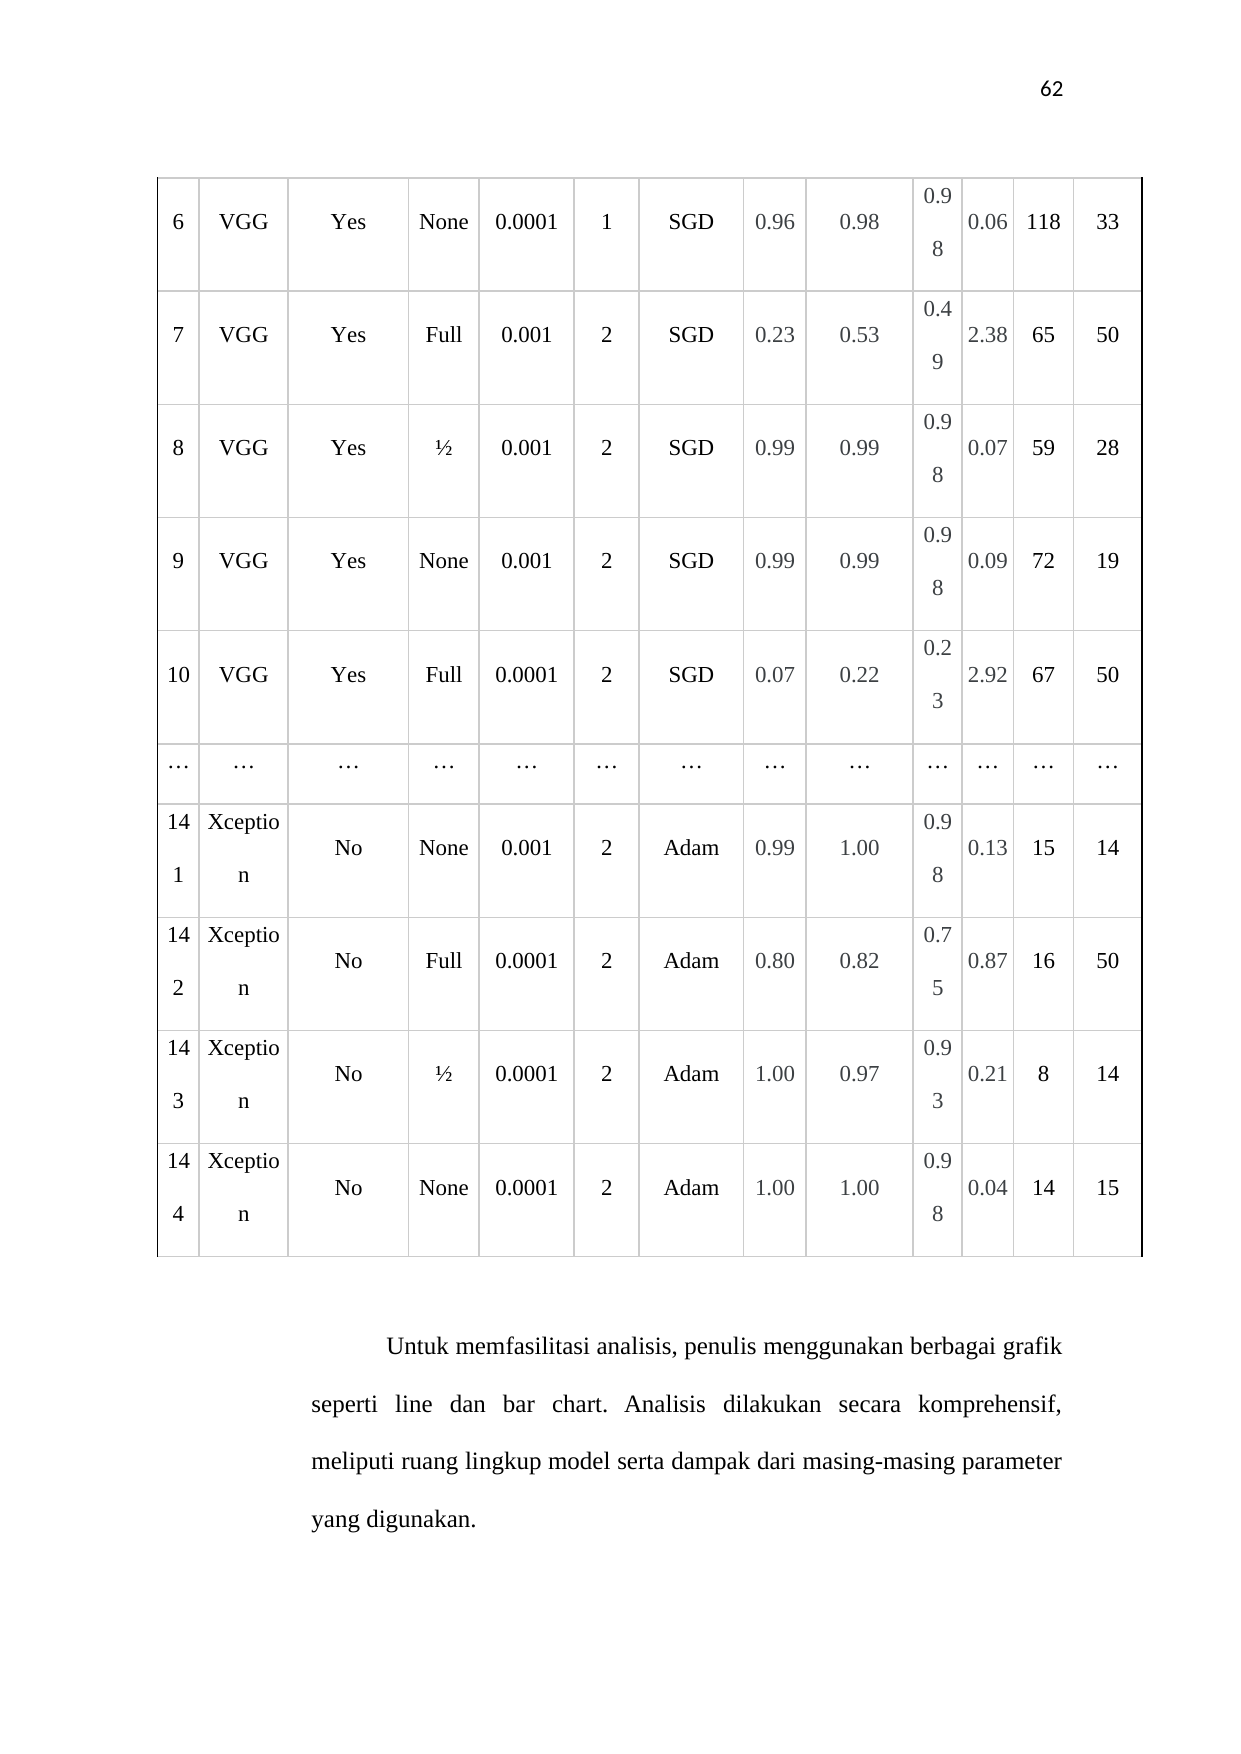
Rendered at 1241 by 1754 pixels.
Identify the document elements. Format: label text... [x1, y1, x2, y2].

table_cell … [158, 745, 198, 803]
table_cell 67 [1014, 631, 1073, 743]
table_cell 0.82 [807, 918, 912, 1029]
table_cell No [289, 805, 408, 916]
table_cell 50 [1074, 292, 1141, 403]
table_cell None [409, 805, 478, 916]
table_cell 144 [158, 1144, 198, 1256]
table_cell 2 [575, 292, 638, 403]
table_cell … [963, 745, 1013, 803]
table_cell Adam [640, 805, 743, 916]
table_cell 0.0001 [480, 631, 573, 743]
table_cell 0.09 [963, 518, 1013, 630]
table_cell SGD [640, 518, 743, 630]
table_cell 0.23 [914, 631, 961, 743]
table_cell 1.00 [807, 805, 912, 916]
table_cell 2.92 [963, 631, 1013, 743]
table_cell 6 [158, 179, 198, 290]
table_cell 0.07 [963, 405, 1013, 517]
table_cell SGD [640, 631, 743, 743]
table_cell 0.99 [807, 405, 912, 517]
table_cell 0.06 [963, 179, 1013, 290]
table_cell … [744, 745, 805, 803]
table_cell ½ [409, 405, 478, 517]
table_cell Xception [200, 1031, 287, 1143]
table_cell … [1014, 745, 1073, 803]
table_cell 0.98 [914, 405, 961, 517]
table_cell … [480, 745, 573, 803]
table_cell 1.00 [807, 1144, 912, 1256]
table_cell None [409, 1144, 478, 1256]
table_cell Full [409, 918, 478, 1029]
table_cell Yes [289, 292, 408, 403]
table_cell 2 [575, 518, 638, 630]
table_cell 0.0001 [480, 918, 573, 1029]
table_cell 0.001 [480, 518, 573, 630]
table_cell Yes [289, 518, 408, 630]
table_cell … [200, 745, 287, 803]
table_cell 50 [1074, 918, 1141, 1029]
table_cell 7 [158, 292, 198, 403]
table_cell 59 [1014, 405, 1073, 517]
table_cell … [409, 745, 478, 803]
table_cell 143 [158, 1031, 198, 1143]
table_cell Xception [200, 805, 287, 916]
table_cell … [289, 745, 408, 803]
table_cell 50 [1074, 631, 1141, 743]
table_cell 0.98 [914, 518, 961, 630]
table_cell VGG [200, 292, 287, 403]
table_cell 0.0001 [480, 179, 573, 290]
table_cell VGG [200, 179, 287, 290]
table_cell VGG [200, 518, 287, 630]
table_cell Full [409, 292, 478, 403]
table_cell 14 [1014, 1144, 1073, 1256]
table_cell Yes [289, 179, 408, 290]
table_cell 0.99 [807, 518, 912, 630]
table_cell 72 [1014, 518, 1073, 630]
table_cell 0.98 [807, 179, 912, 290]
table_cell 0.80 [744, 918, 805, 1029]
table_cell 0.001 [480, 805, 573, 916]
table_cell ½ [409, 1031, 478, 1143]
table_cell No [289, 918, 408, 1029]
table_cell Xception [200, 1144, 287, 1256]
table_cell Full [409, 631, 478, 743]
table_cell 0.53 [807, 292, 912, 403]
table_cell 16 [1014, 918, 1073, 1029]
table_cell Yes [289, 631, 408, 743]
table_cell 9 [158, 518, 198, 630]
table_cell Adam [640, 1031, 743, 1143]
table_cell No [289, 1144, 408, 1256]
table_cell 2 [575, 1144, 638, 1256]
table_cell 10 [158, 631, 198, 743]
table_cell 0.21 [963, 1031, 1013, 1143]
table_cell SGD [640, 405, 743, 517]
table_cell 0.75 [914, 918, 961, 1029]
table_cell 33 [1074, 179, 1141, 290]
table_cell 0.87 [963, 918, 1013, 1029]
table_cell … [640, 745, 743, 803]
table_cell 2 [575, 631, 638, 743]
table_cell 15 [1014, 805, 1073, 916]
table_cell 0.13 [963, 805, 1013, 916]
table_cell 0.49 [914, 292, 961, 403]
table_cell … [575, 745, 638, 803]
table_cell 0.99 [744, 405, 805, 517]
table_cell 0.93 [914, 1031, 961, 1143]
table_cell 0.22 [807, 631, 912, 743]
table_cell SGD [640, 179, 743, 290]
table_cell Yes [289, 405, 408, 517]
table_cell 2.38 [963, 292, 1013, 403]
table_cell 0.04 [963, 1144, 1013, 1256]
table_cell Adam [640, 1144, 743, 1256]
table_cell 0.99 [744, 518, 805, 630]
table_cell None [409, 179, 478, 290]
table_cell 1.00 [744, 1144, 805, 1256]
table_cell 2 [575, 805, 638, 916]
table_cell 28 [1074, 405, 1141, 517]
table_cell 2 [575, 1031, 638, 1143]
table_cell 1 [575, 179, 638, 290]
table_cell VGG [200, 631, 287, 743]
table_cell 8 [158, 405, 198, 517]
table_cell 1.00 [744, 1031, 805, 1143]
table_cell 0.001 [480, 292, 573, 403]
table_cell … [914, 745, 961, 803]
table_cell 0.99 [744, 805, 805, 916]
table_cell None [409, 518, 478, 630]
table_cell 14 [1074, 1031, 1141, 1143]
table_cell No [289, 1031, 408, 1143]
table_cell 141 [158, 805, 198, 916]
table_cell Xception [200, 918, 287, 1029]
table_cell 0.0001 [480, 1031, 573, 1143]
table_cell 142 [158, 918, 198, 1029]
table_cell Adam [640, 918, 743, 1029]
table_cell 2 [575, 405, 638, 517]
table_cell 0.07 [744, 631, 805, 743]
table_cell VGG [200, 405, 287, 517]
table_cell 0.23 [744, 292, 805, 403]
table_cell 65 [1014, 292, 1073, 403]
table_cell SGD [640, 292, 743, 403]
table_cell … [1074, 745, 1141, 803]
table_cell 14 [1074, 805, 1141, 916]
table_cell … [807, 745, 912, 803]
table_cell 118 [1014, 179, 1073, 290]
table_cell 0.98 [914, 179, 961, 290]
table_cell 0.98 [914, 805, 961, 916]
table_cell 0.98 [914, 1144, 961, 1256]
table_cell 0.96 [744, 179, 805, 290]
table_cell 15 [1074, 1144, 1141, 1256]
table_cell 19 [1074, 518, 1141, 630]
table_cell 0.97 [807, 1031, 912, 1143]
table_cell 2 [575, 918, 638, 1029]
table_cell 0.0001 [480, 1144, 573, 1256]
text Untuk memfasilitasi analisis, penulis menggunakan berbagai grafik seperti line dan bar chart. Analisis dilakukan secara komprehensif, meliputi ruang lingkup model serta dampak dari masing-masing parameter yang digunakan. [311, 1331, 1063, 1533]
table_cell 0.001 [480, 405, 573, 517]
table_cell 8 [1014, 1031, 1073, 1143]
